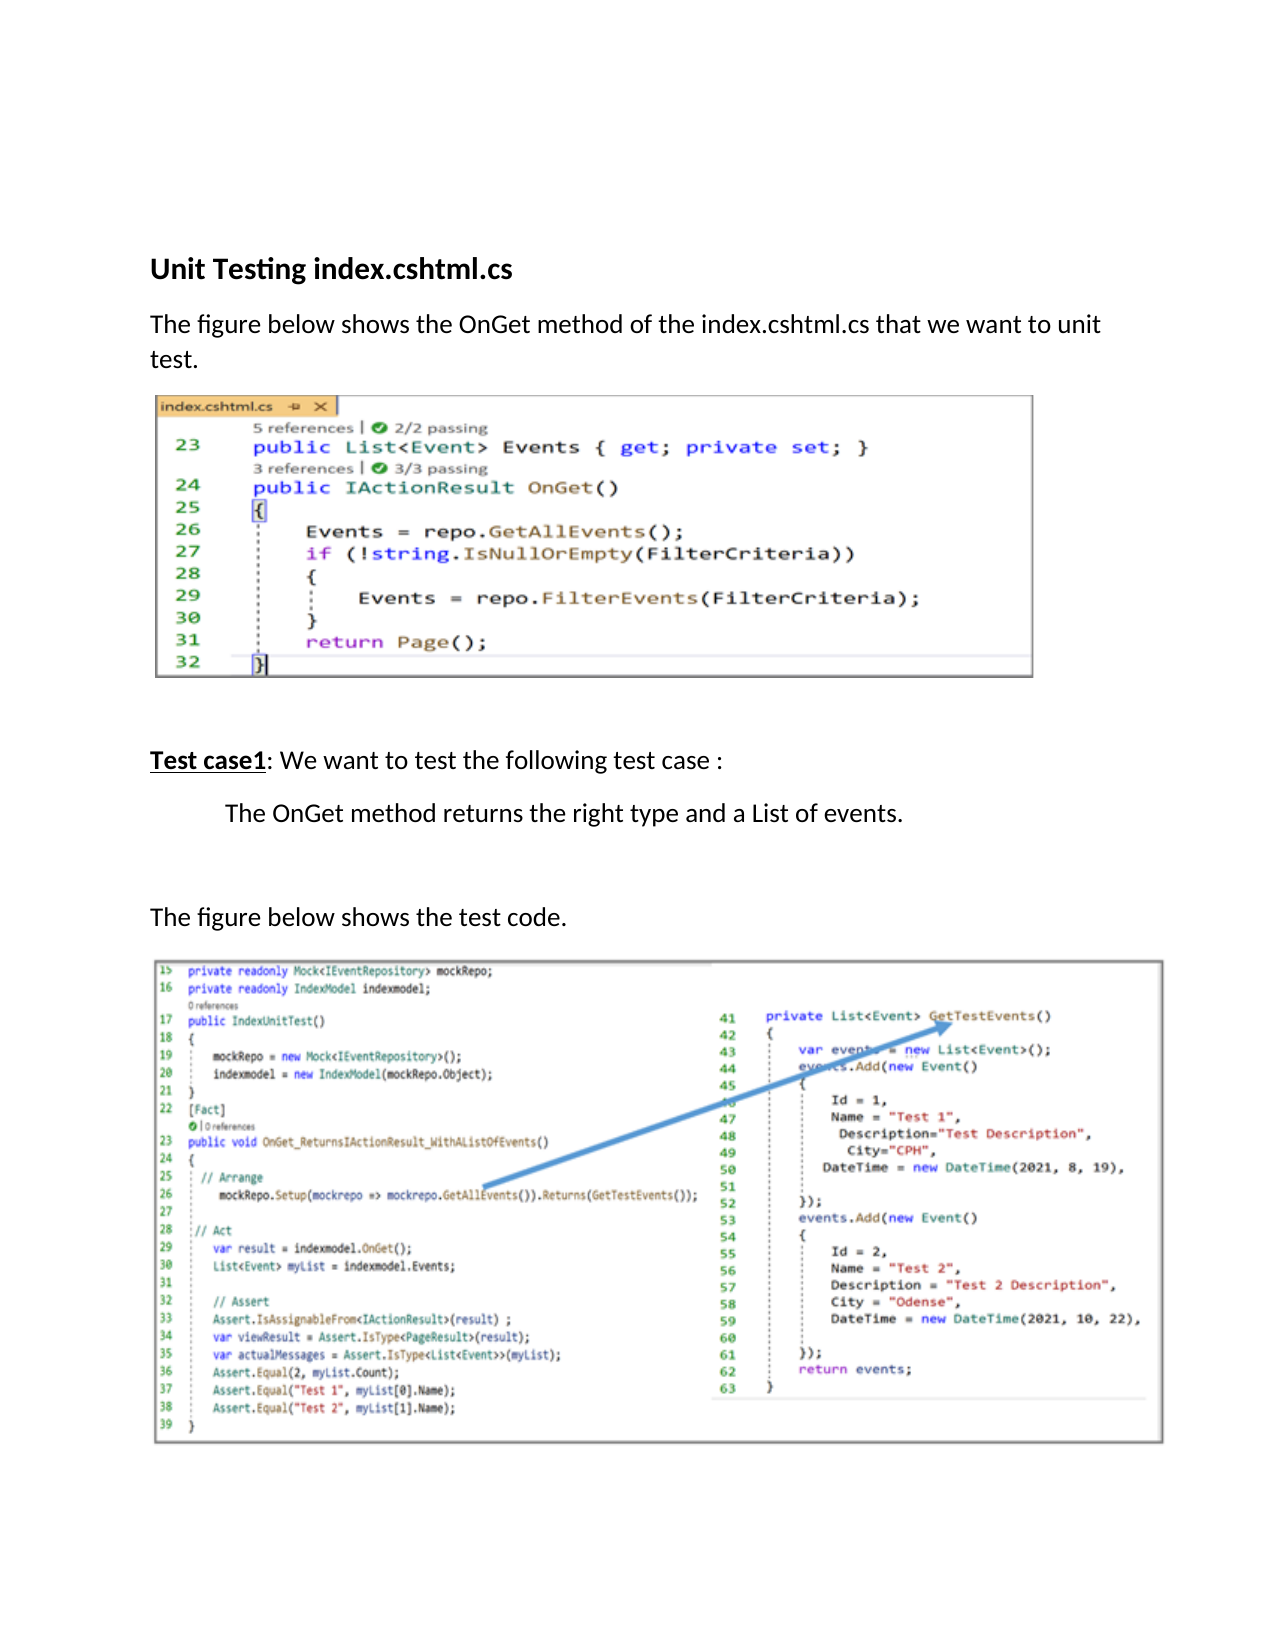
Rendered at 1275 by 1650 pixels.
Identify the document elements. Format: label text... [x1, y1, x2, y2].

text The figure below shows the OnGet method of the index.cshtml.cs that we want to unit test. [150, 307, 1125, 376]
text The OnGet method returns the right type and a List of events. [150, 796, 1125, 829]
picture [155, 395, 1034, 678]
text Test case1: We want to test the following test case : [150, 743, 1125, 776]
text The figure below shows the test code. [150, 900, 1125, 933]
picture [150, 952, 1174, 1454]
text Unit Testing index.cshtml.cs [150, 249, 1125, 287]
